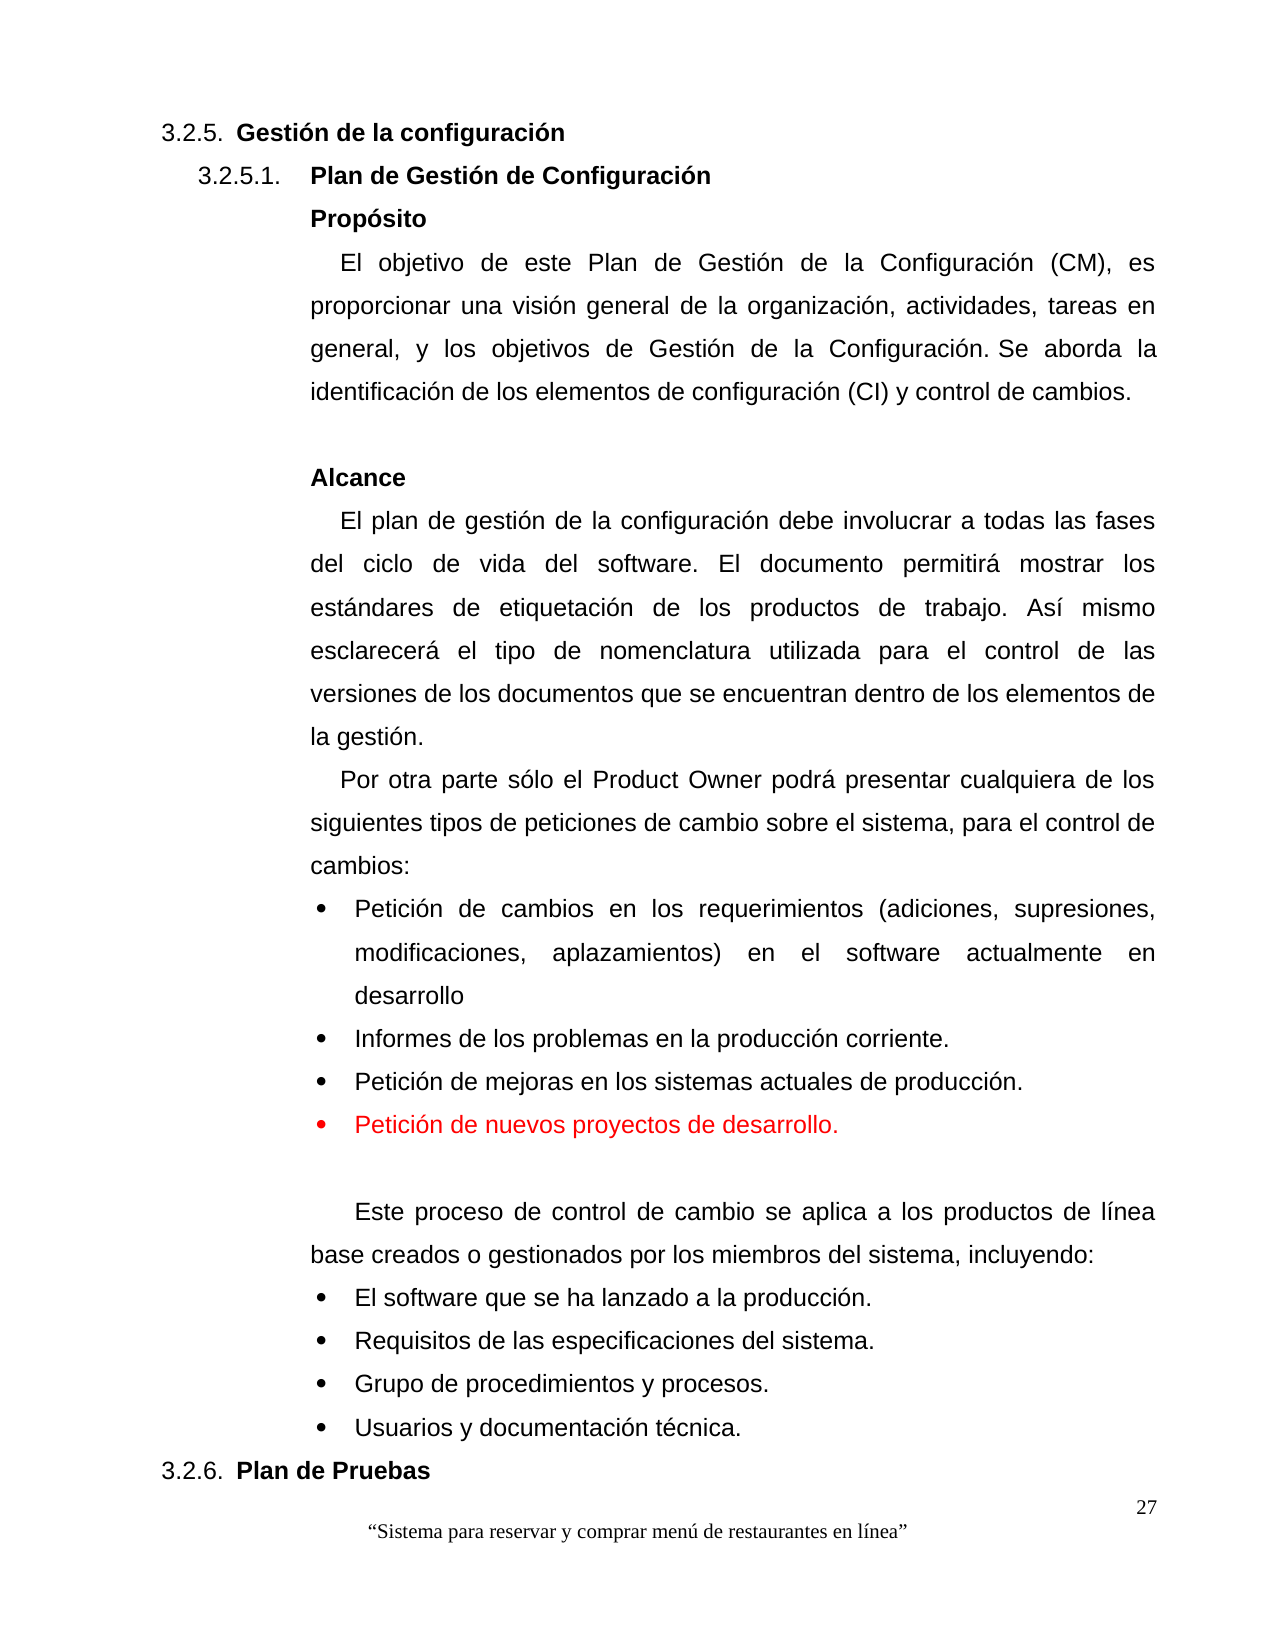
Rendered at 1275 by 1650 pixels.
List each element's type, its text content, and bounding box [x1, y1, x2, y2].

list Por otra parte sólo el Product Owner podrá presentar cualquiera de los siguientes tipos de peticiones de cambio sobre el sistema, para el control de cambios: [310, 765, 1157, 880]
list El plan de gestión de la configuración debe involucrar a todas las fases del ciclo de vida del software. El documento permitirá mostrar los estándares de etiquetación de los productos de trabajo. Así mismo esclarecerá el tipo de nomenclatura utilizada para el control de las versiones de los documentos que se encuentran dentro de los elementos de la gestión. [310, 506, 1157, 751]
list Petición de cambios en los requerimientos (adiciones, supresiones, modificaciones, aplazamientos) en el software actualmente en desarrollo [317, 894, 1157, 1009]
list Petición de mejoras en los sistemas actuales de producción. [317, 1067, 1157, 1096]
text Alcance [310, 463, 1157, 492]
list Petición de nuevos proyectos de desarrollo. [317, 1110, 1157, 1139]
list Plan de Pruebas [161, 1456, 1157, 1484]
list Grupo de procedimientos y procesos. [317, 1369, 1157, 1398]
list Informes de los problemas en la producción corriente. [317, 1024, 1157, 1053]
list Gestión de la configuración [161, 118, 1157, 147]
list Este proceso de control de cambio se aplica a los productos de línea base creados o gestionados por los miembros del sistema, incluyendo: [310, 1197, 1157, 1268]
list Usuarios y documentación técnica. [317, 1413, 1157, 1441]
list Plan de Gestión de Configuración [198, 161, 1157, 190]
list El objetivo de este Plan de Gestión de la Configuración (CM), es proporcionar una visión general de la organización, actividades, tareas en general, y los objetivos de Gestión de la Configuración. Se aborda la identificación de los elementos de configuración (CI) y control de cambios. [310, 247, 1157, 406]
text Propósito [310, 204, 1157, 233]
list Requisitos de las especificaciones del sistema. [317, 1326, 1157, 1355]
list El software que se ha lanzado a la producción. [317, 1283, 1157, 1312]
